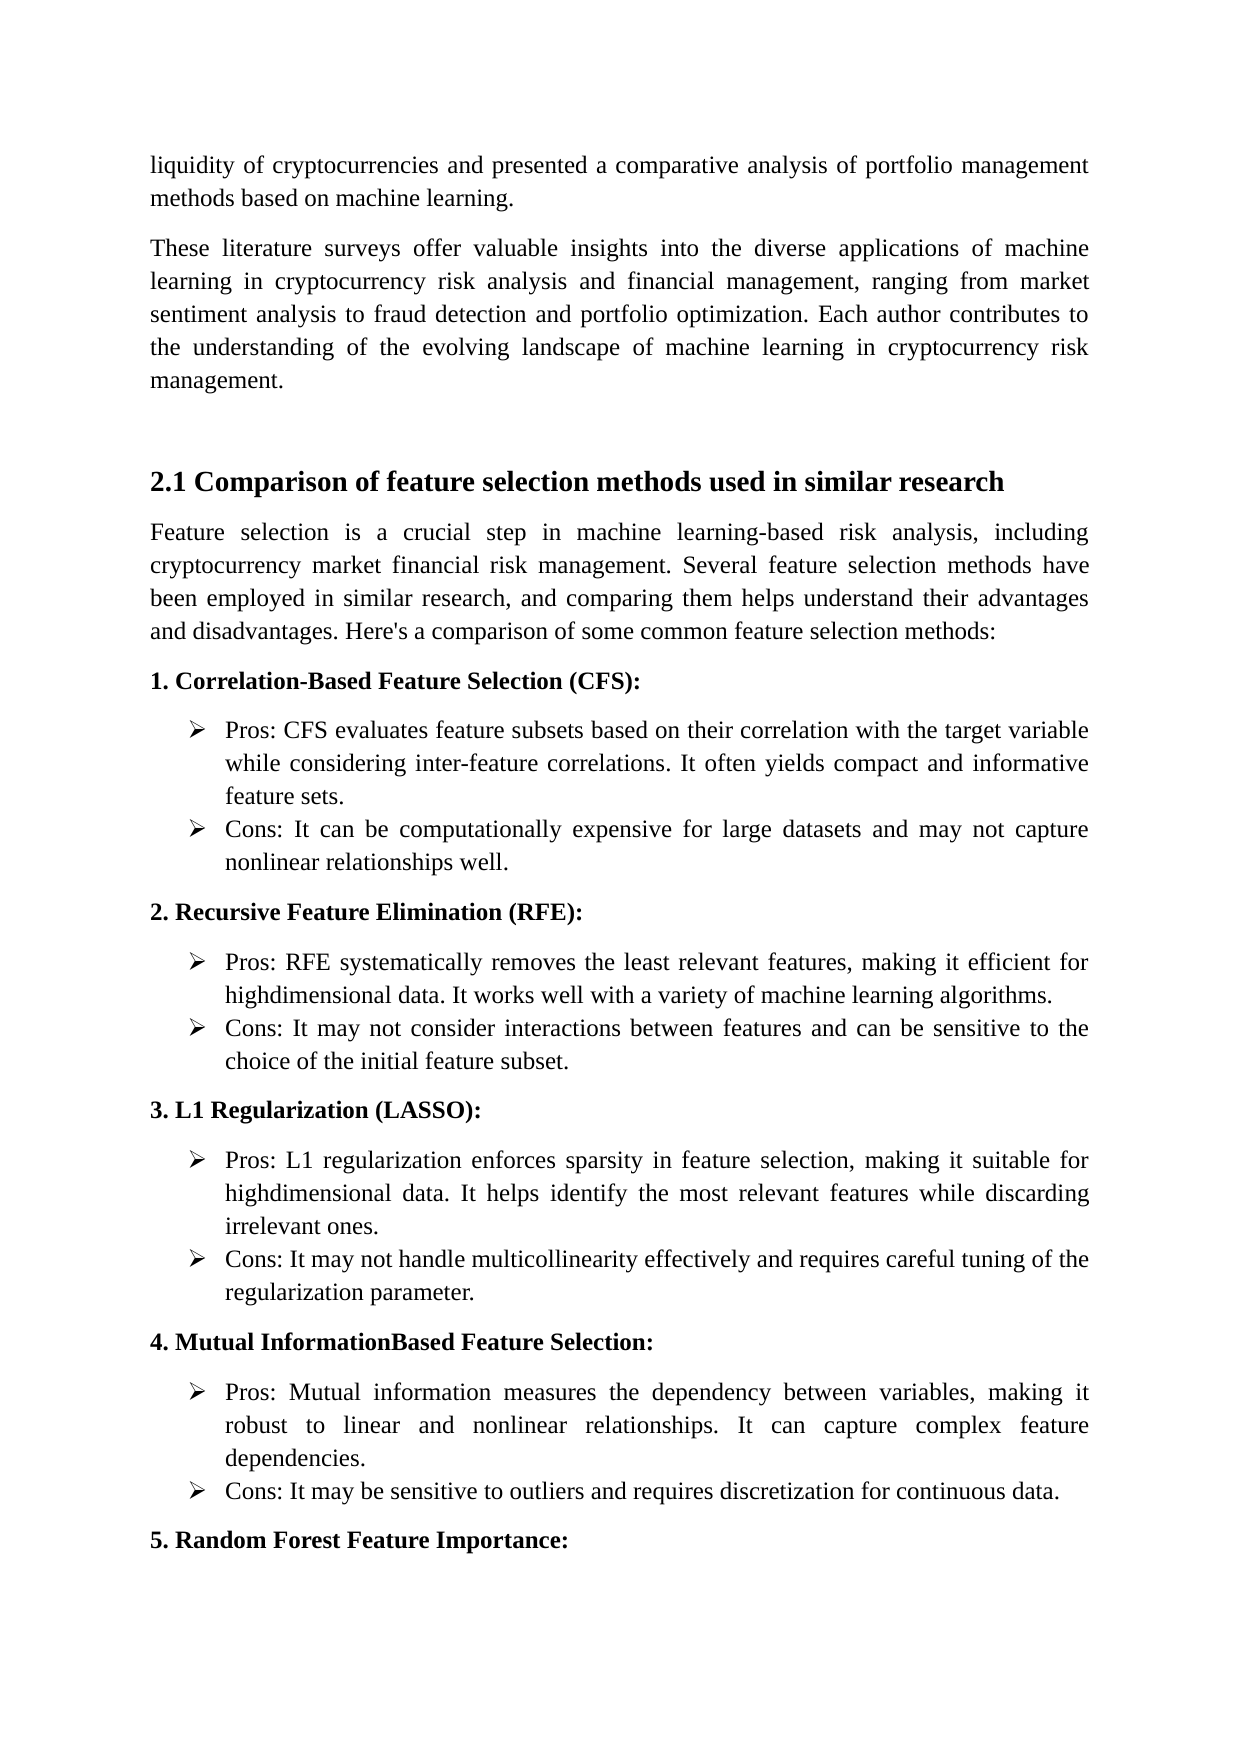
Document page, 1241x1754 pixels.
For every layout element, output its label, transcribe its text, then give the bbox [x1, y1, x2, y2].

text Feature selection is a crucial step in machine learning-based risk analysis, including cryptocurrency market financial risk management. Several feature selection methods have been employed in similar research, and comparing them helps understand their advantages and disadvantages. Here's a comparison of some common feature selection methods: [150, 517, 1090, 645]
list Pros: Mutual information measures the dependency between variables, making it robust to linear and nonlinear relationships. It can capture complex feature dependencies. [187, 1377, 1090, 1472]
list Pros: CFS evaluates feature subsets based on their correlation with the target variable while considering inter-feature correlations. It often yields compact and informative feature sets. [187, 715, 1090, 810]
text These literature surveys offer valuable insights into the diverse applications of machine learning in cryptocurrency risk analysis and financial management, ranging from market sentiment analysis to fraud detection and portfolio optimization. Each author contributes to the understanding of the evolving landscape of machine learning in cryptocurrency risk management. [150, 233, 1090, 393]
text 2.1 Comparison of feature selection methods used in similar research [150, 464, 1090, 498]
list Cons: It may be sensitive to outliers and requires discretization for continuous data. [187, 1476, 1090, 1504]
text 2. Recursive Feature Elimination (RFE): [150, 897, 1090, 926]
list Cons: It can be computationally expensive for large datasets and may not capture nonlinear relationships well. [187, 814, 1090, 876]
text 1. Correlation-Based Feature Selection (CFS): [150, 666, 1090, 694]
text 5. Random Forest Feature Importance: [150, 1526, 1090, 1554]
text 4. Mutual InformationBased Feature Selection: [150, 1327, 1090, 1356]
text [150, 150, 1090, 212]
text 3. L1 Regularization (LASSO): [150, 1096, 1090, 1124]
list Cons: It may not handle multicollinearity effectively and requires careful tuning of the regularization parameter. [187, 1244, 1090, 1306]
list Pros: L1 regularization enforces sparsity in feature selection, making it suitable for highdimensional data. It helps identify the most relevant features while discarding irrelevant ones. [187, 1145, 1090, 1240]
list Cons: It may not consider interactions between features and can be sensitive to the choice of the initial feature subset. [187, 1013, 1090, 1075]
list Pros: RFE systematically removes the least relevant features, making it efficient for highdimensional data. It works well with a variety of machine learning algorithms. [187, 947, 1090, 1009]
